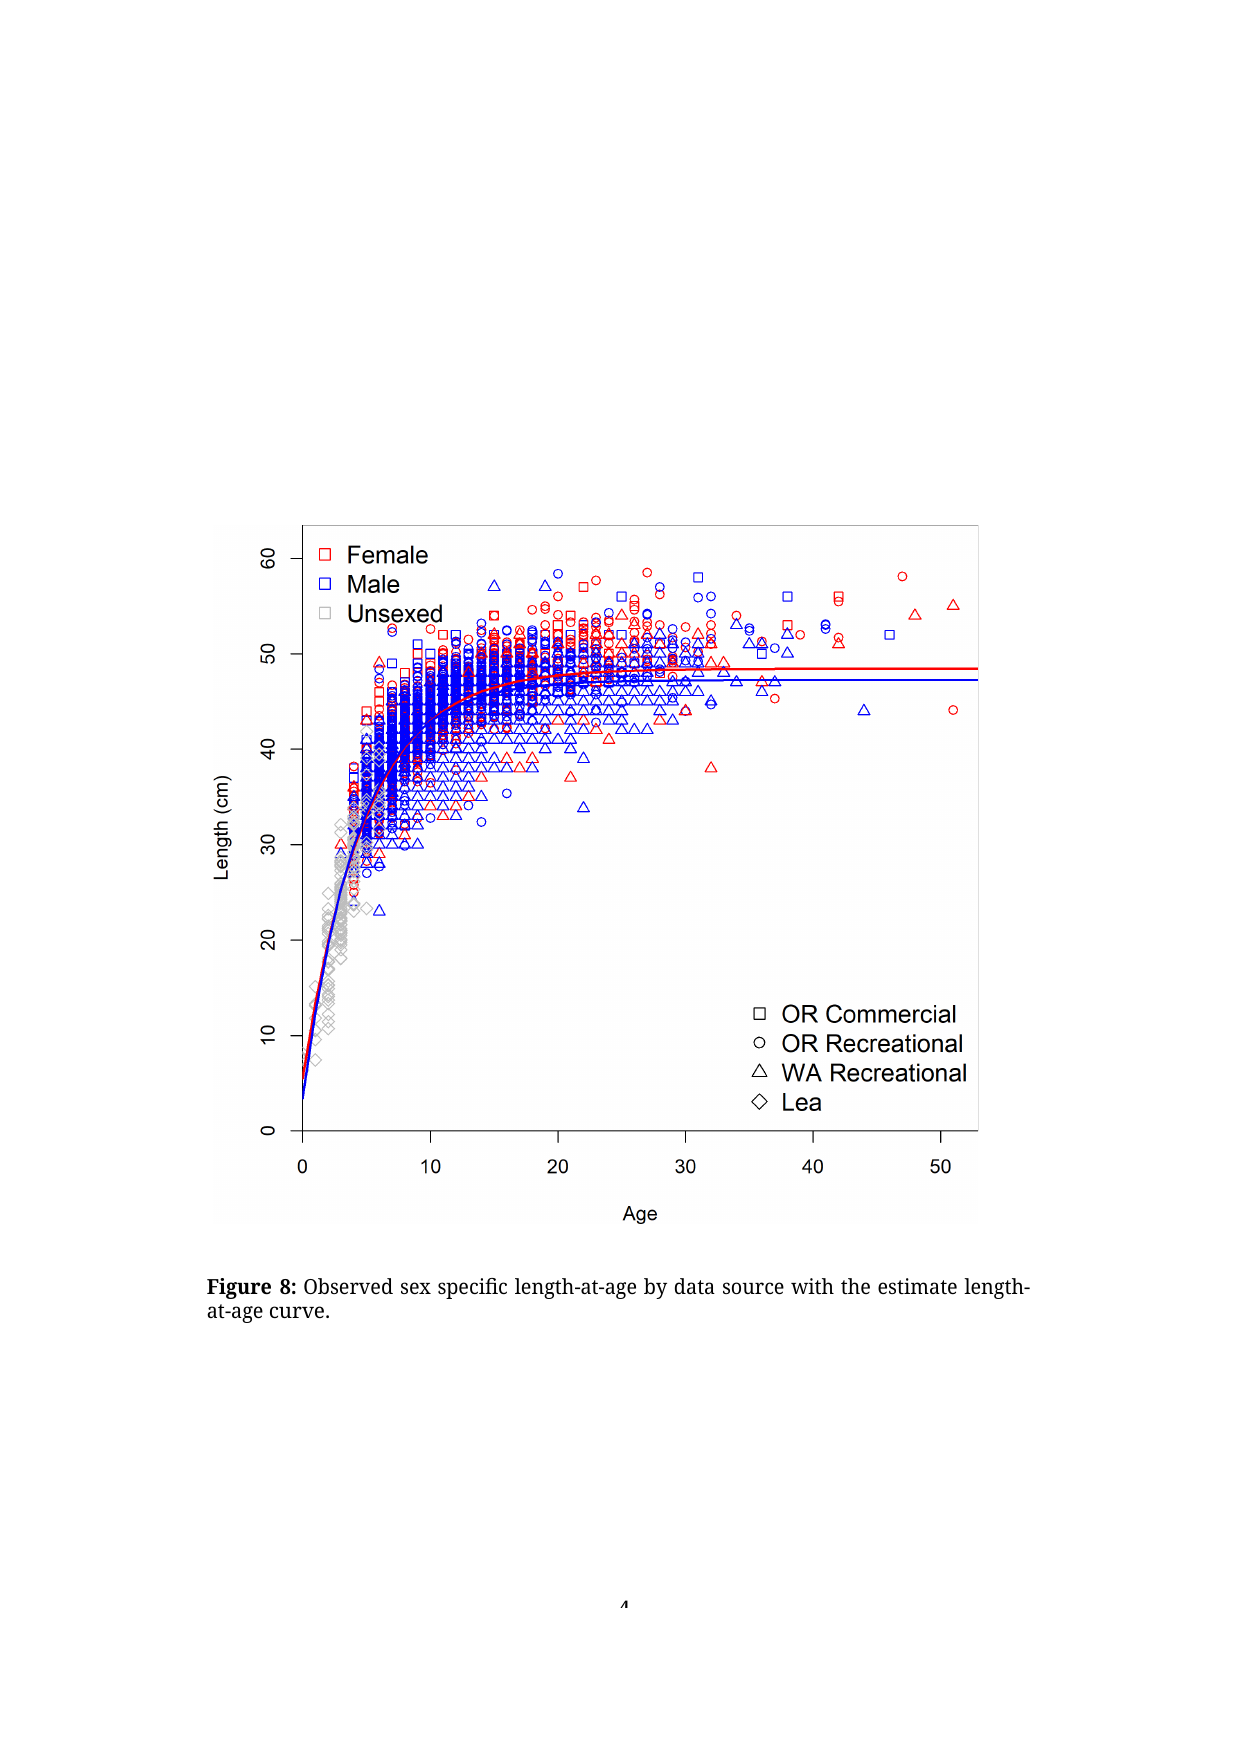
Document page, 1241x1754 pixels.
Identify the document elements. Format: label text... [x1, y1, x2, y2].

picture [213, 525, 979, 1224]
text Figure 8: Observed sex specific length-at-age by data source with the estimate length-at-age curve. [207, 1275, 1036, 1325]
